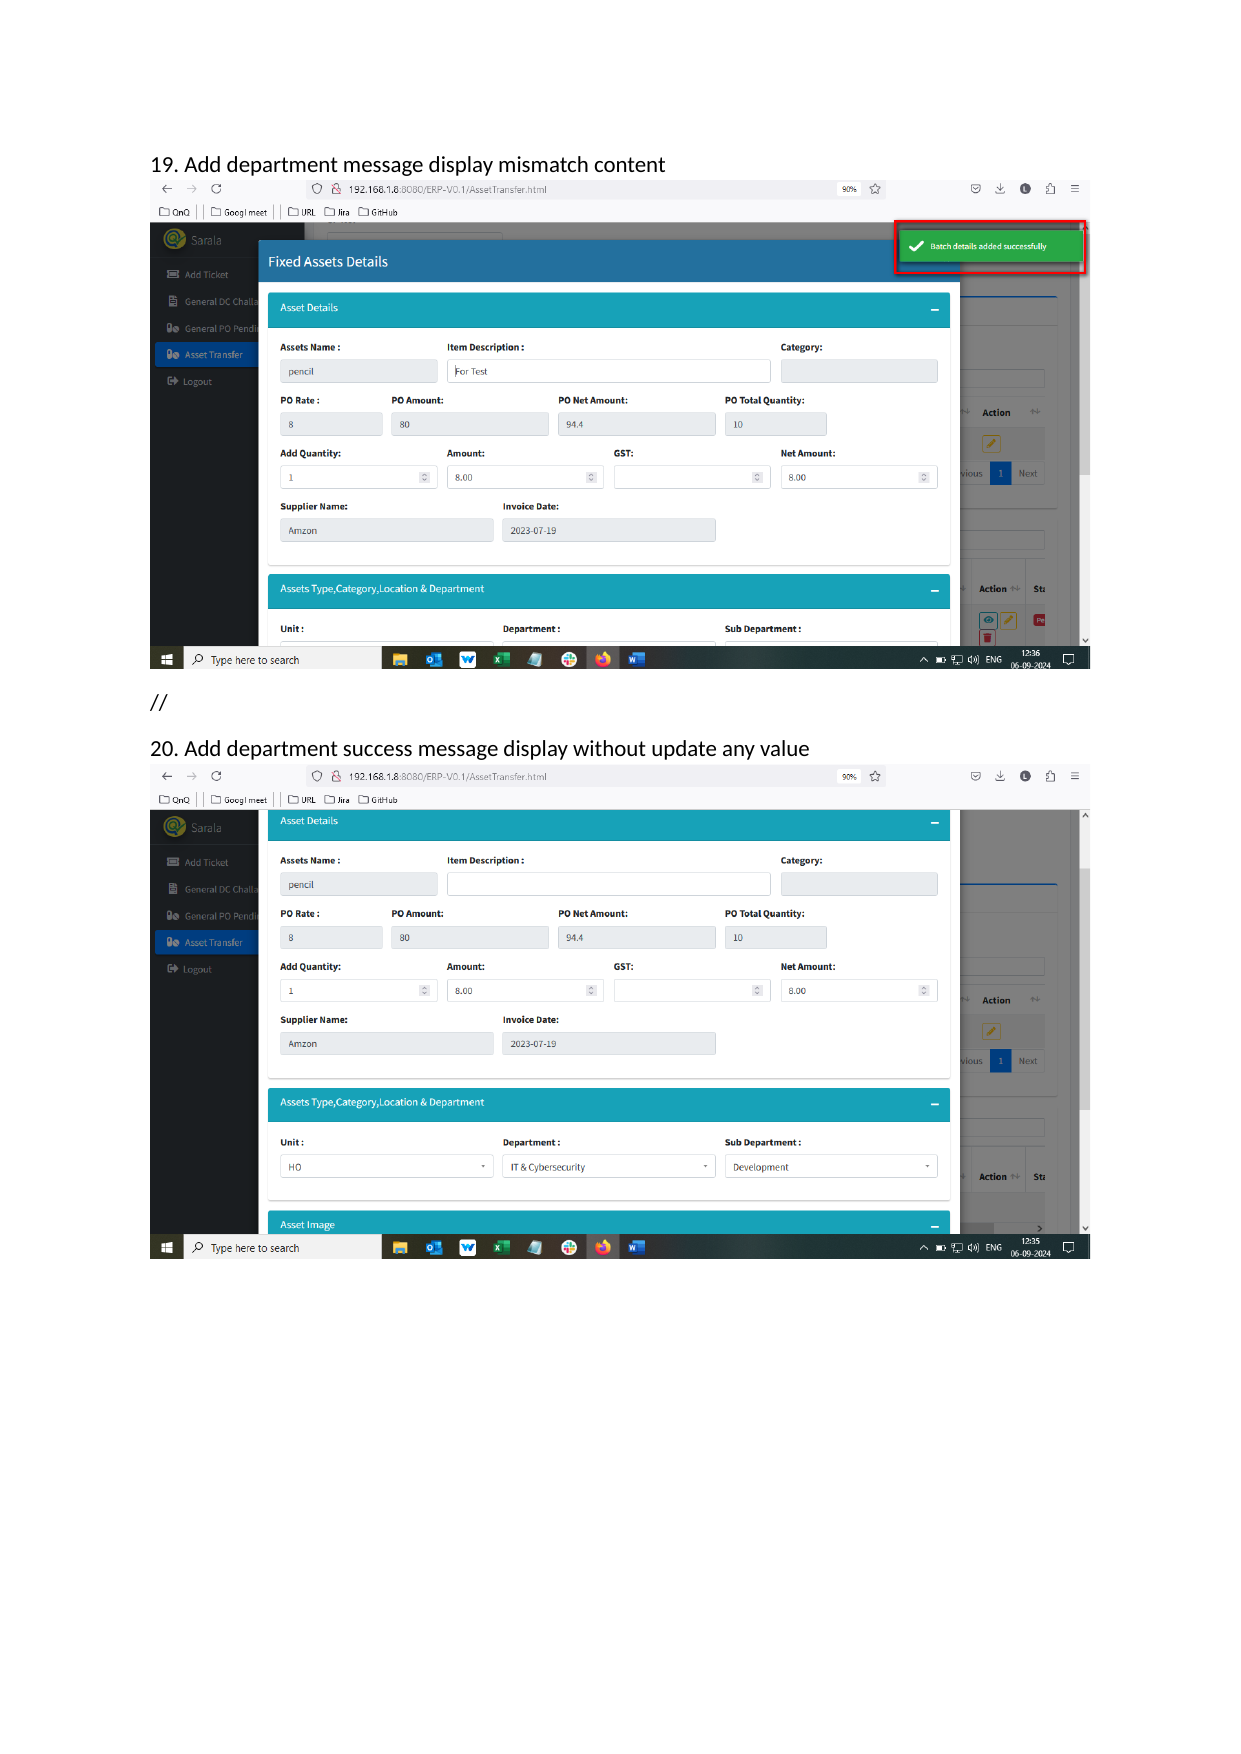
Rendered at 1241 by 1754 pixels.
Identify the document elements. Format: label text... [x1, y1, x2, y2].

text 20. Add department success message display without update any value [150, 734, 1090, 764]
picture [150, 764, 1091, 1259]
picture [150, 180, 1091, 669]
text 19. Add department message display mismatch content [150, 150, 1090, 180]
text // [150, 688, 1090, 716]
